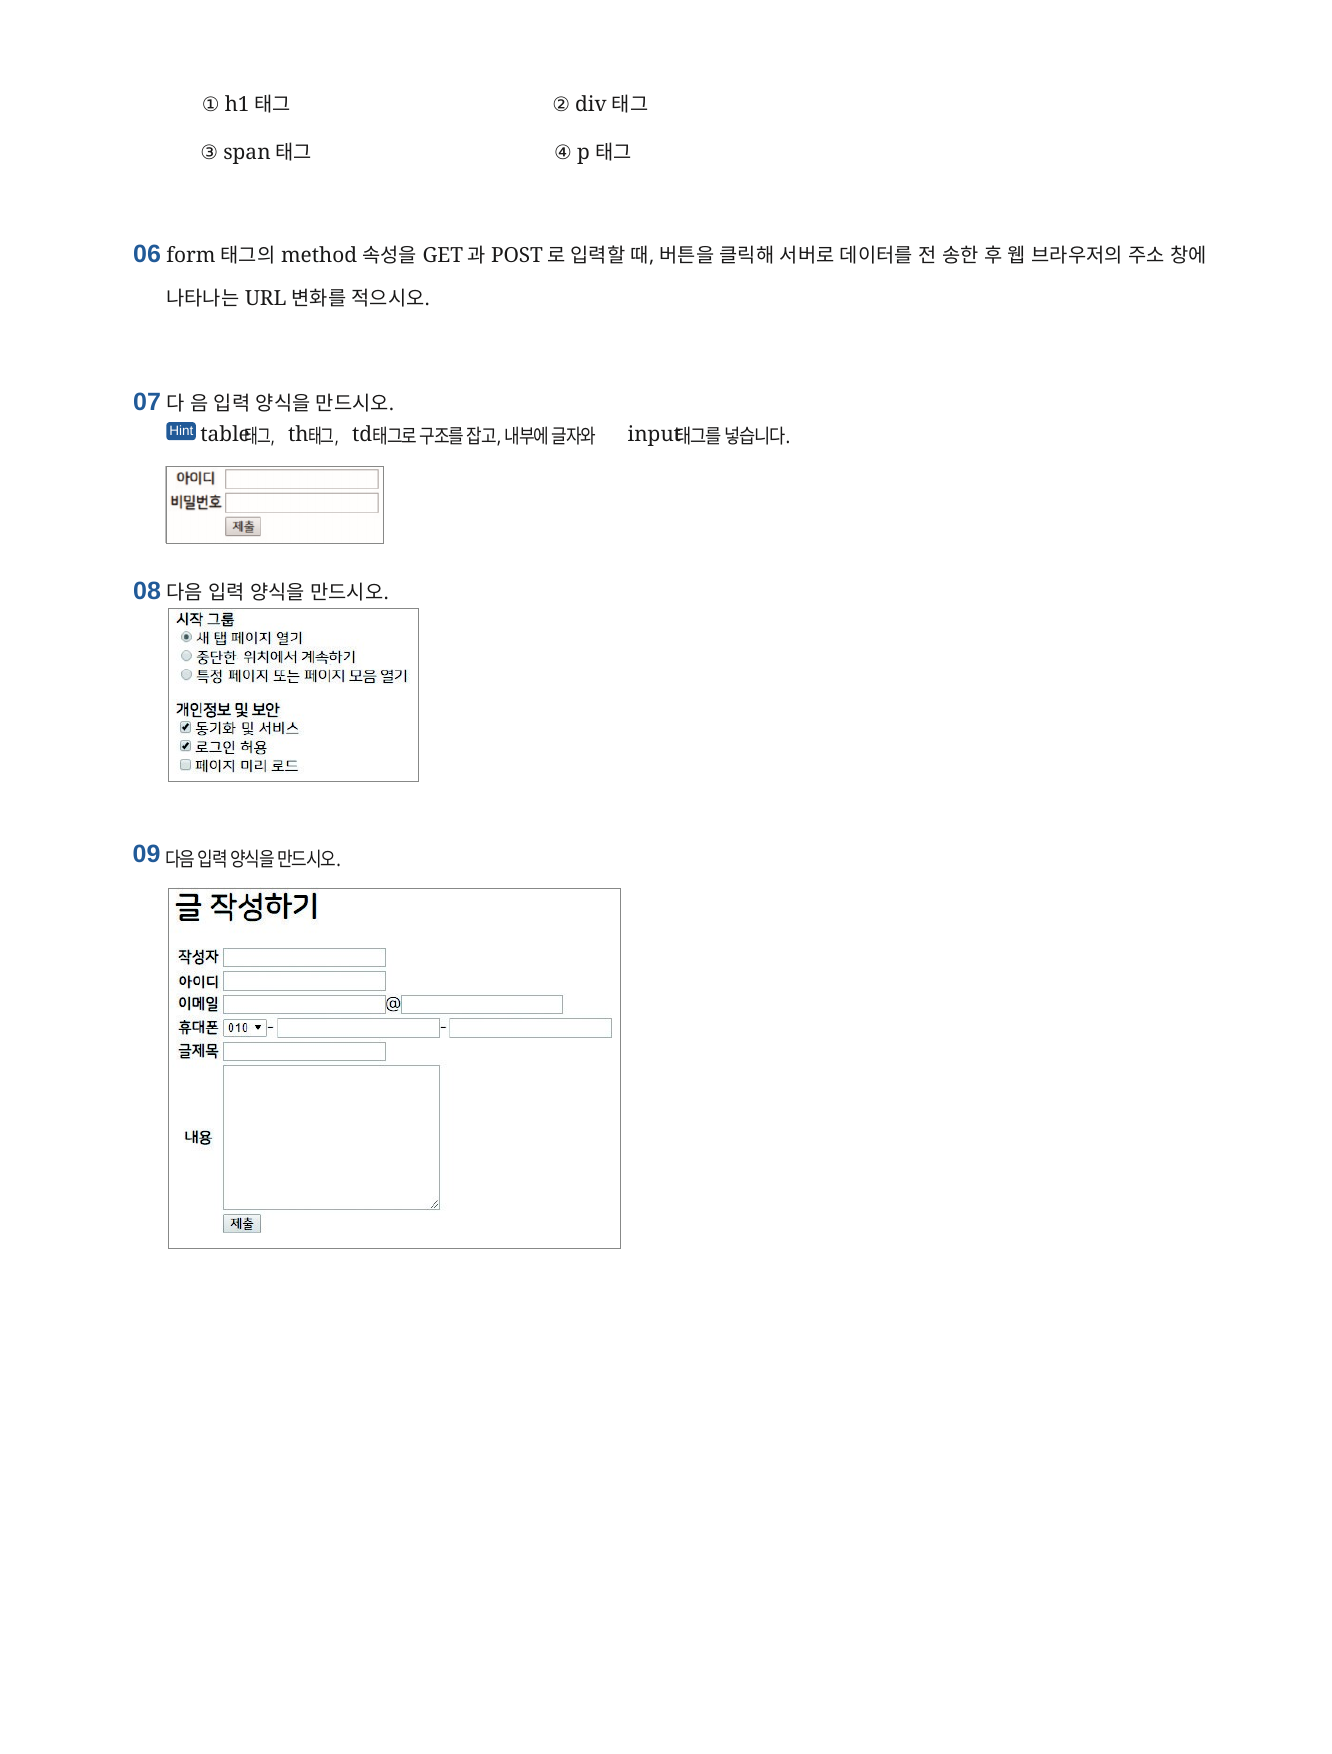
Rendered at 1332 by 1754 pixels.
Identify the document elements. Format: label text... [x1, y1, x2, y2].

picture [167, 467, 383, 543]
picture [169, 889, 620, 1248]
list form 태그의 method 속성을 GET과 POST로 입력할 때, 버튼을 클릭해 서버로 데이터를 전 송한 후 웹 브라우저의 주소 창에 나타나는 URL 변화를 적으시오. [133, 239, 1243, 312]
text ③ span 태그 ④ p 태그 [133, 137, 1243, 166]
picture [165, 465, 383, 543]
list 다음 입력 양식을 만드시오. [133, 576, 1243, 606]
picture [169, 609, 411, 781]
text ① h1 태그 ② div 태그 [133, 89, 1243, 118]
list 다 음 입력 양식을 만드시오. [133, 387, 1243, 416]
